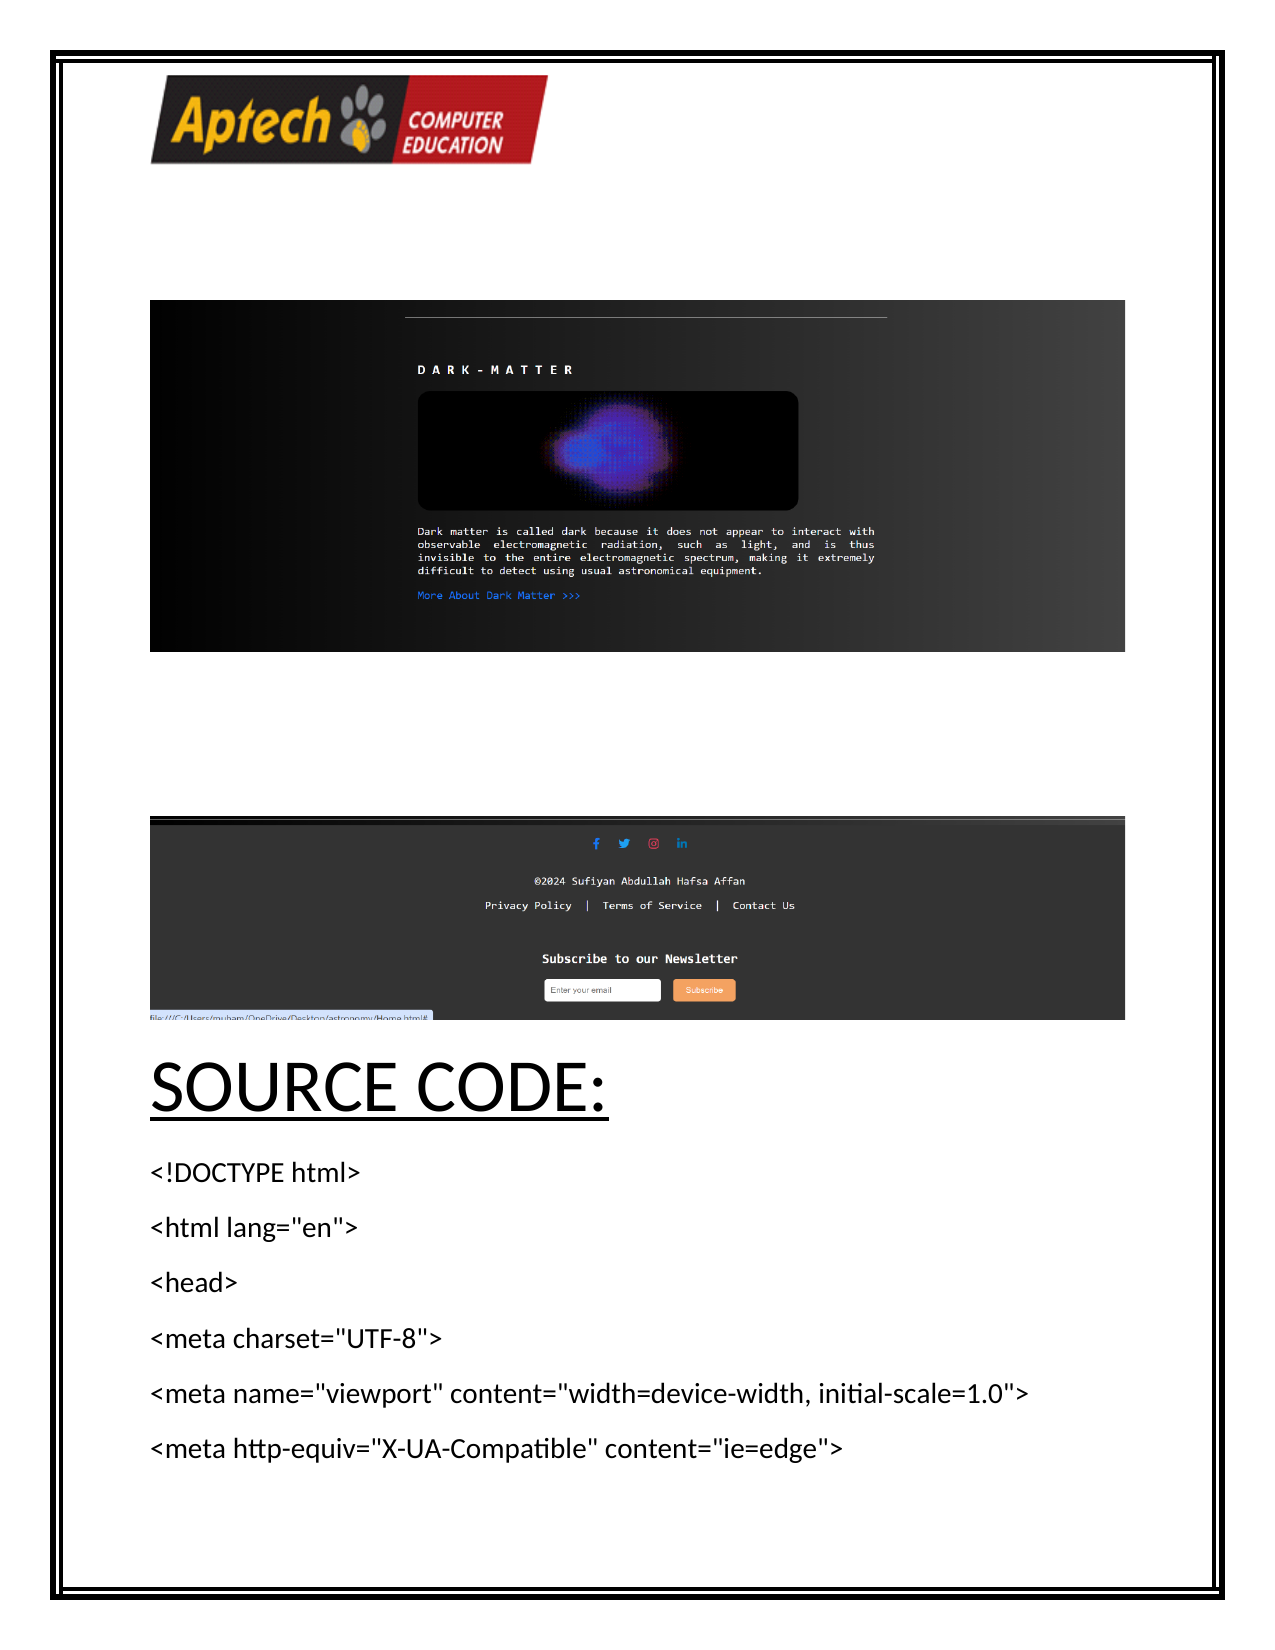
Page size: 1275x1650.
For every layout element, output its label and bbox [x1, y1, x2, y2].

picture [150, 1265, 1125, 1469]
picture [150, 749, 1125, 1101]
picture [150, 75, 1125, 616]
